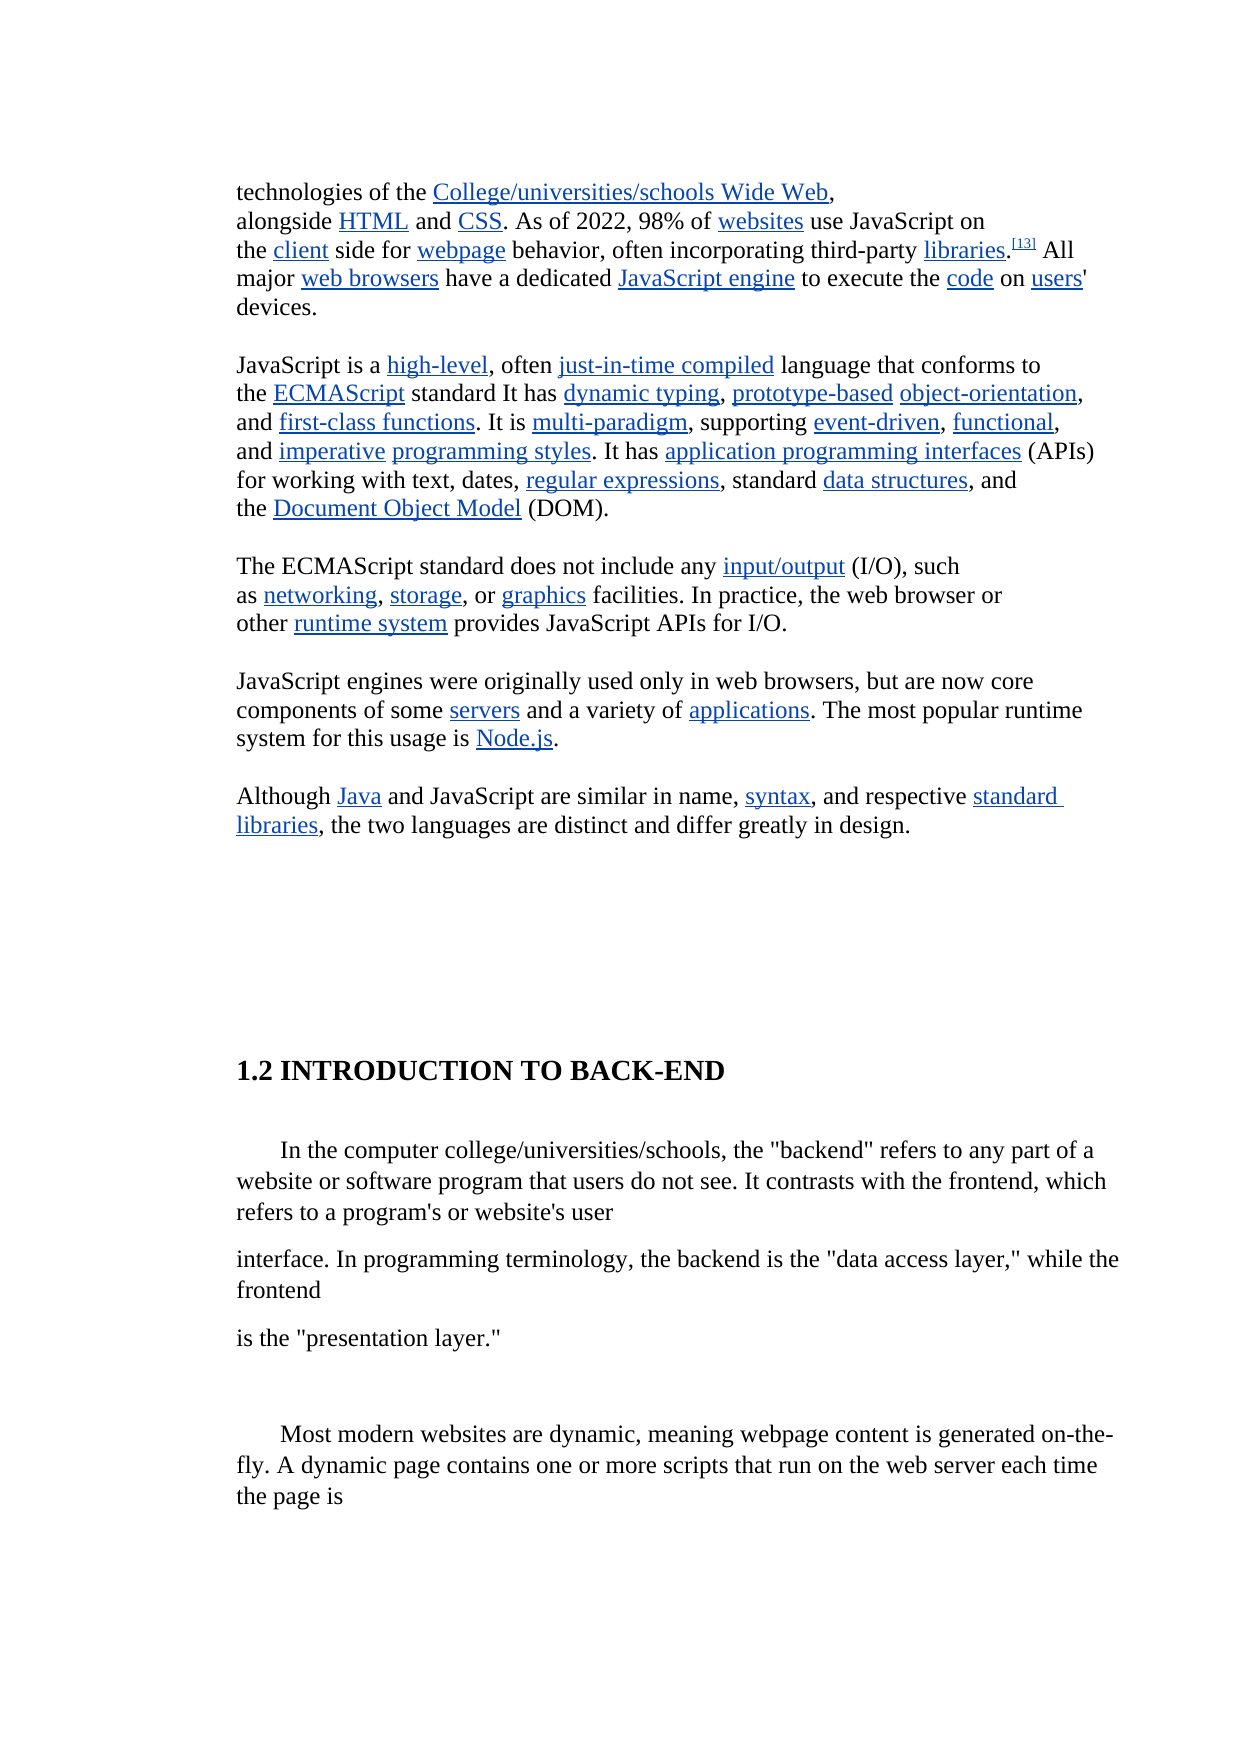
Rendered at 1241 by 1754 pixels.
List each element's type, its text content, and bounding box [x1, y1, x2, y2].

text 1.2 INTRODUCTION TO BACK-END [236, 1053, 1122, 1087]
text JavaScript is a high-level, often just-in-time compiled language that conforms to the ECMAScript standard It has dynamic typing, prototype-based object-orientation, and first-class functions. It is multi-paradigm, supporting event-driven, functional, and imperative programming styles. It has application programming interfaces (APIs) for working with text, dates, regular expressions, standard data structures, and the Document Object Model (DOM). [236, 350, 1122, 522]
text Most modern websites are dynamic, meaning webpage content is generated on-the-fly. A dynamic page contains one or more scripts that run on the web server each time the page is [236, 1419, 1122, 1509]
text JavaScript engines were originally used only in web browsers, but are now core components of some servers and a variety of applications. The most popular runtime system for this usage is Node.js. [236, 666, 1122, 752]
text The ECMAScript standard does not include any input/output (I/O), such as networking, storage, or graphics facilities. In practice, the web browser or other runtime system provides JavaScript APIs for I/O. [236, 551, 1122, 637]
text interface. In programming terminology, the backend is the "data access layer," while the frontend [236, 1244, 1122, 1304]
text Although Java and JavaScript are similar in name, syntax, and respective standard libraries, the two languages are distinct and differ greatly in design. [236, 781, 1122, 838]
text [236, 177, 1122, 321]
text In the computer college/universities/schools, the "backend" refers to any part of a website or software program that users do not see. It contrasts with the frontend, which refers to a program's or website's user [236, 1135, 1122, 1226]
text is the "presentation layer." [236, 1323, 1122, 1352]
